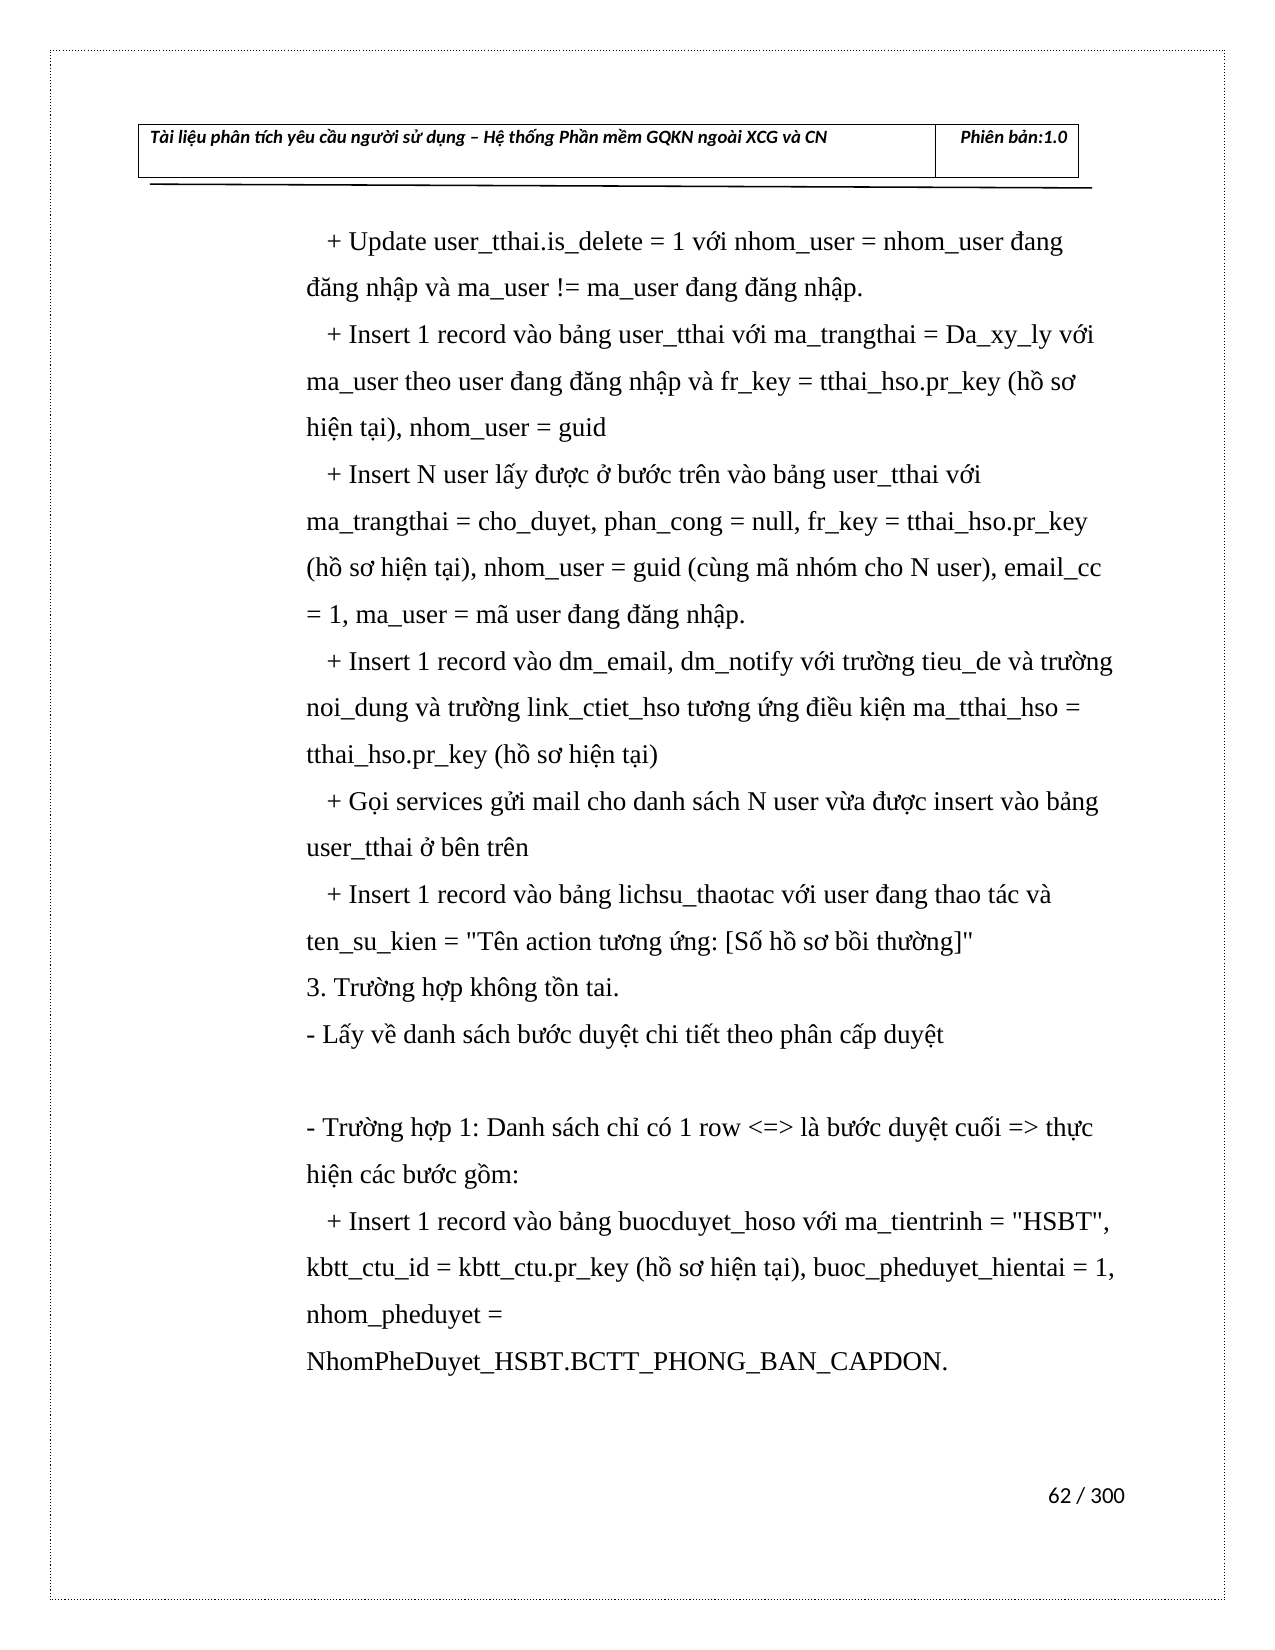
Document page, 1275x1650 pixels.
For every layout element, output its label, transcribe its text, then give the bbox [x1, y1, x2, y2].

text + Insert N user lấy được ở bước trên vào bảng user_tthai với ma_trangthai = cho_duyet, phan_cong = null, fr_key = tthai_hso.pr_key (hồ sơ hiện tại), nhom_user = guid (cùng mã nhóm cho N user), email_cc = 1, ma_user = mã user đang đăng nhập. [306, 458, 1116, 629]
text + Insert 1 record vào bảng lichsu_thaotac với user đang thao tác và ten_su_kien = "Tên action tương ứng: [Số hồ sơ bồi thường]" [306, 878, 1116, 956]
text - Trường hợp 1: Danh sách chỉ có 1 row <=> là bước duyệt cuối => thực hiện các bước gồm: [306, 1111, 1116, 1189]
text + Insert 1 record vào dm_email, dm_notify với trường tieu_de và trường noi_dung và trường link_ctiet_hso tương ứng điều kiện ma_tthai_hso = tthai_hso.pr_key (hồ sơ hiện tại) [306, 645, 1116, 769]
text + Gọi services gửi mail cho danh sách N user vừa được insert vào bảng user_tthai ở bên trên [306, 785, 1116, 863]
text + Insert 1 record vào bảng user_tthai với ma_trangthai = Da_xy_ly với ma_user theo user đang đăng nhập và fr_key = tthai_hso.pr_key (hồ sơ hiện tại), nhom_user = guid [306, 318, 1116, 443]
text + Update user_tthai.is_delete = 1 với nhom_user = nhom_user đang đăng nhập và ma_user != ma_user đang đăng nhập. [306, 225, 1116, 303]
text 3. Trường hợp không tồn tai. [306, 971, 1116, 1003]
text + Insert 1 record vào bảng buocduyet_hoso với ma_tientrinh = "HSBT", kbtt_ctu_id = kbtt_ctu.pr_key (hồ sơ hiện tại), buoc_pheduyet_hientai = 1, nhom_pheduyet = NhomPheDuyet_HSBT.BCTT_PHONG_BAN_CAPDON. [306, 1205, 1116, 1376]
text - Lấy về danh sách bước duyệt chi tiết theo phân cấp duyệt [306, 1018, 1116, 1049]
